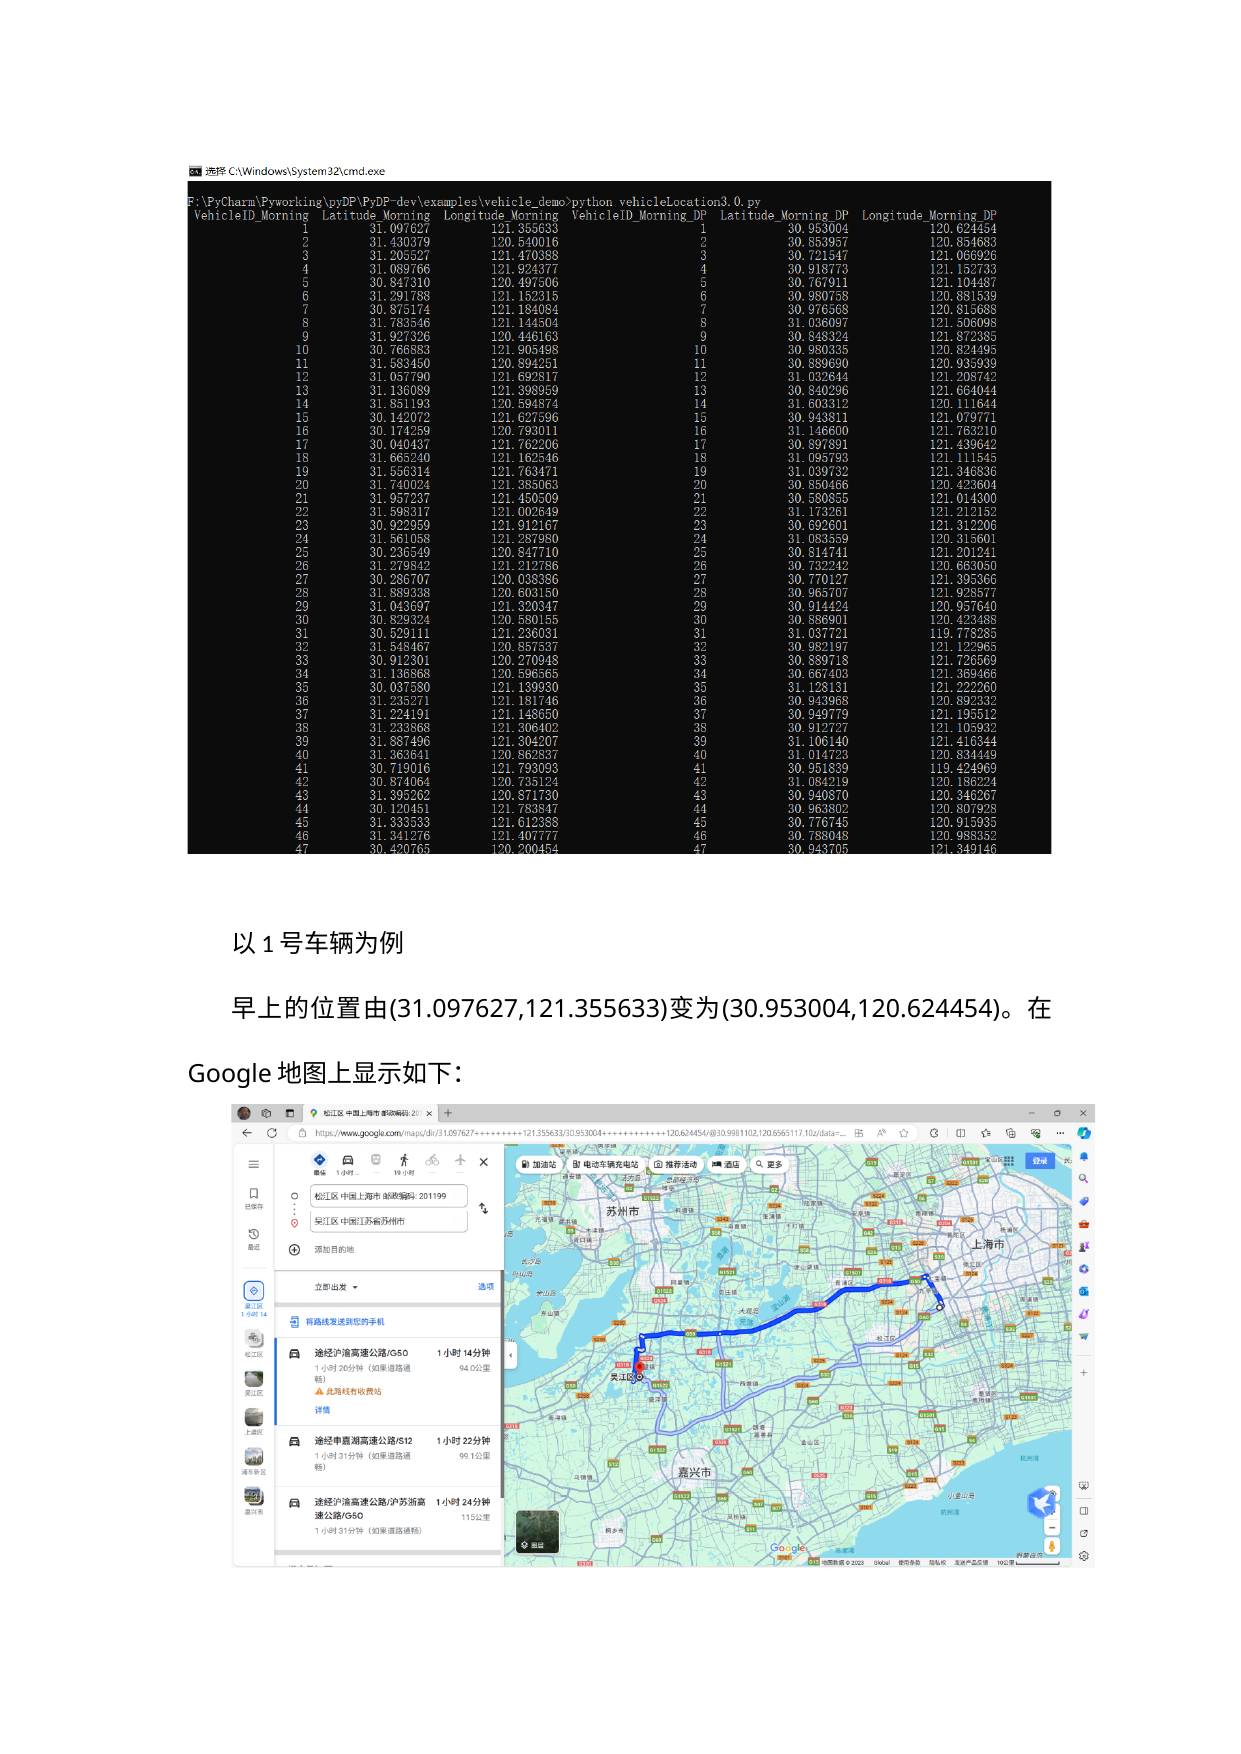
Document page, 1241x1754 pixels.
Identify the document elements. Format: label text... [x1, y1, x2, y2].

picture [187, 162, 1052, 854]
picture [231, 1104, 1096, 1568]
text 以1号车辆为例 [187, 909, 1053, 974]
text 早上的位置由(31.097627,121.355633)变为(30.953004,120.624454)。在Google地图上显示如下： [187, 974, 1053, 1104]
